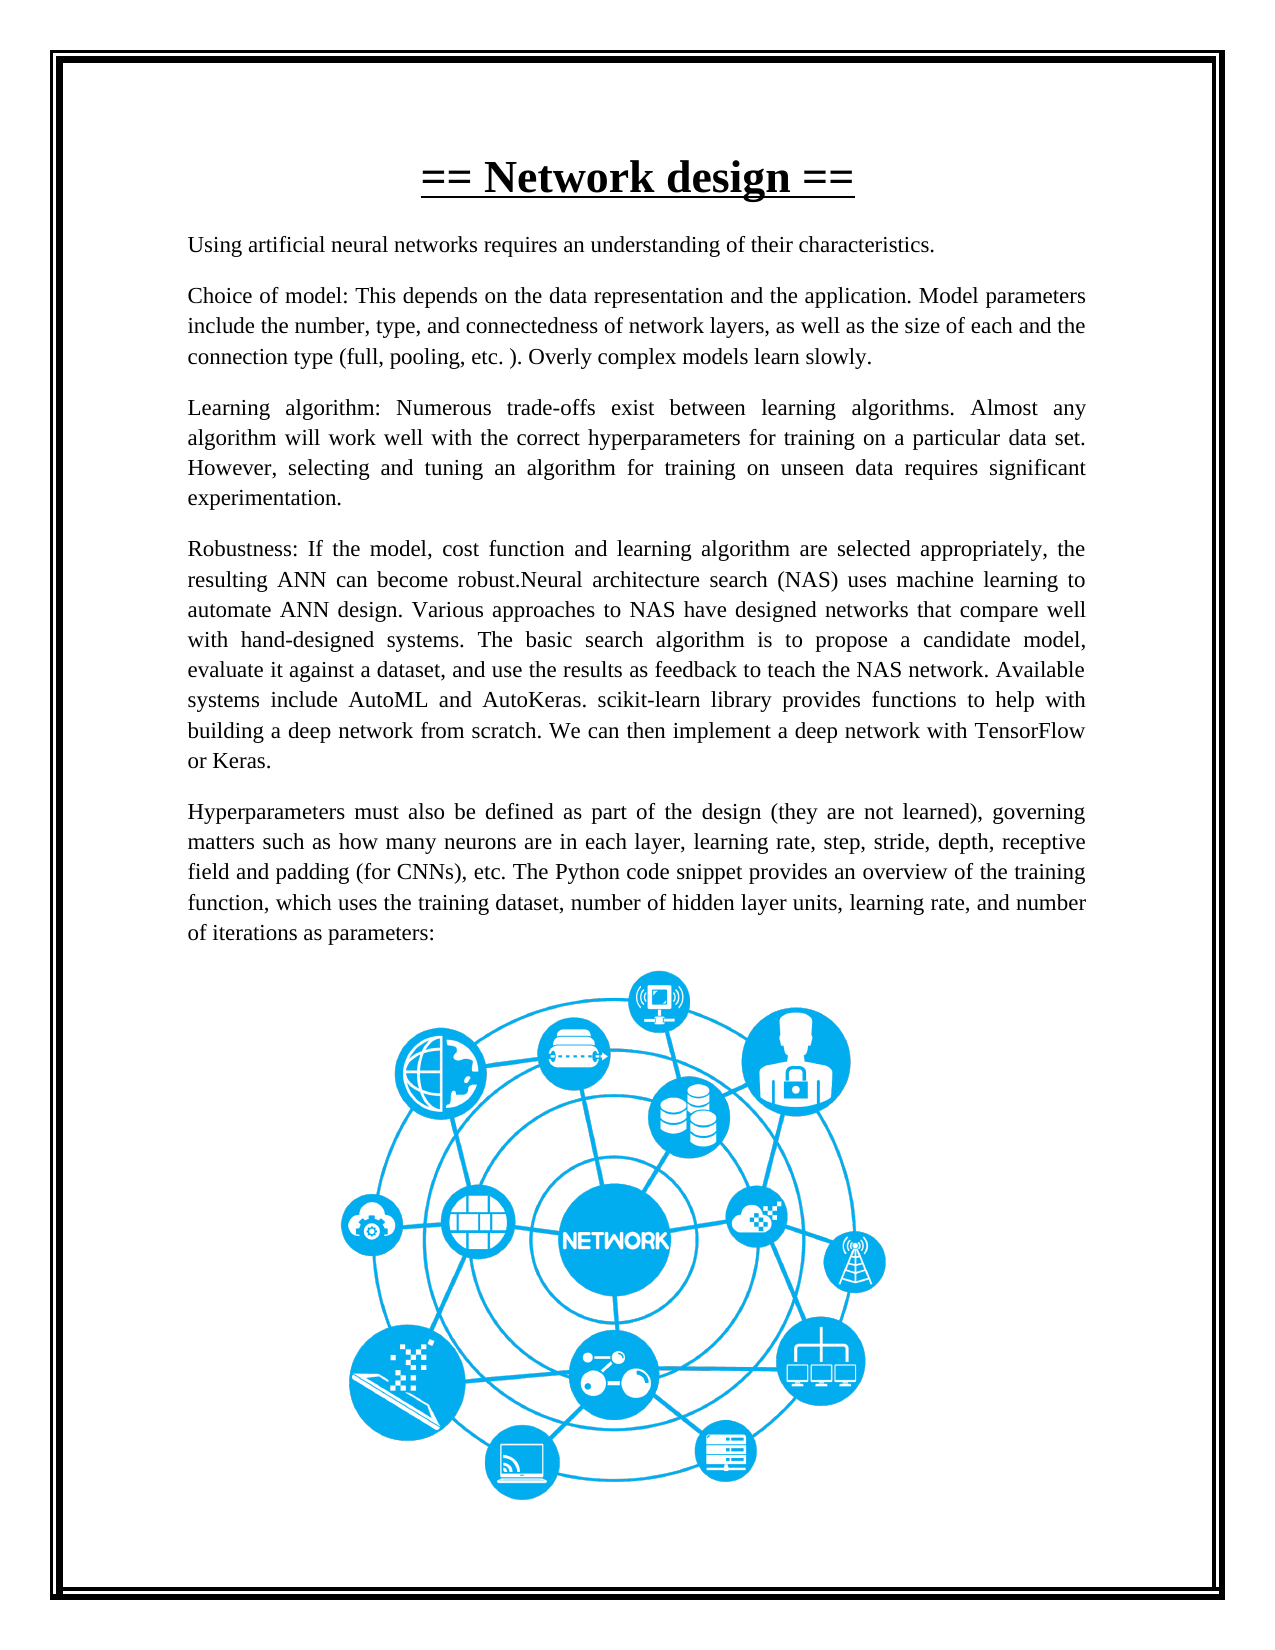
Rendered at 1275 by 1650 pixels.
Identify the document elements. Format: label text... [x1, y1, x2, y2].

picture [450, 1215, 456, 1230]
picture [404, 1036, 442, 1111]
picture [738, 1088, 779, 1134]
picture [690, 1246, 792, 1366]
picture [365, 1224, 379, 1239]
picture [620, 1224, 756, 1366]
picture [670, 1014, 745, 1088]
picture [645, 986, 674, 1024]
picture [550, 1030, 597, 1067]
picture [779, 1114, 852, 1239]
picture [456, 1382, 560, 1443]
picture [554, 1420, 699, 1479]
picture [334, 965, 890, 1500]
picture [478, 1002, 671, 1063]
picture [602, 1363, 611, 1371]
picture [498, 1474, 546, 1483]
picture [759, 1306, 801, 1367]
picture [534, 1162, 599, 1230]
picture [427, 1142, 466, 1223]
picture [469, 1196, 487, 1212]
picture [787, 1380, 808, 1386]
text Choice of model: This depends on the data representation and the application. Model parameters include the number, type, and connectedness of network layers, as well as the size of each and the connection type (full, pooling, etc. ). Overly complex models learn slowly. [187, 282, 1087, 369]
picture [732, 1205, 771, 1232]
text Robustness: If the model, cost function and learning algorithm are selected appropriately, the resulting ANN can become robust.Neural architecture search (NAS) uses machine learning to automate ANN design. Various approaches to NAS have designed networks that compare well with hand-designed systems. The basic search algorithm is to propose a candidate model, evaluate it against a dataset, and use the results as feedback to teach the NAS network. Available systems include AutoML and AutoKeras. scikit-learn library provides functions to help with building a deep network from scratch. We can then implement a deep network with TensorFlow or Keras. [187, 536, 1087, 773]
picture [531, 1468, 726, 1500]
text Hyperparameters must also be defined as part of the design (they are not learned), governing matters such as how many neurons are in each layer, learning rate, step, stride, depth, receptive field and padding (for CNNs), etc. The Python code snippet provides an overview of the training function, which uses the training dataset, number of hidden layer units, learning rate, and number of iterations as parameters: [187, 798, 1087, 945]
picture [581, 1371, 605, 1395]
picture [661, 1122, 686, 1133]
picture [583, 1353, 592, 1362]
picture [504, 1464, 512, 1471]
picture [647, 1173, 693, 1228]
picture [353, 1374, 439, 1429]
picture [688, 1085, 709, 1105]
picture [435, 1320, 451, 1342]
picture [504, 1456, 519, 1471]
picture [563, 1233, 603, 1249]
picture [798, 1237, 846, 1319]
picture [571, 1399, 676, 1428]
picture [723, 1095, 773, 1186]
picture [738, 1400, 843, 1481]
picture [447, 1040, 478, 1071]
picture [459, 1069, 580, 1184]
text == Network design == [187, 150, 1087, 203]
picture [775, 1230, 802, 1289]
picture [760, 1013, 832, 1106]
picture [622, 1369, 650, 1397]
picture [459, 1354, 479, 1379]
picture [657, 1371, 746, 1414]
picture [469, 1234, 487, 1249]
text Learning algorithm: Numerous trade-offs exist between learning algorithms. Almost any algorithm will work well with the correct hyperparameters for training on a particular data set. However, selecting and tuning an algorithm for training on unseen data requires significant experimentation. [187, 394, 1087, 511]
picture [595, 1352, 624, 1363]
picture [587, 1098, 665, 1165]
picture [459, 1215, 478, 1230]
picture [767, 1148, 801, 1228]
picture [811, 1366, 832, 1386]
picture [493, 1376, 579, 1421]
picture [691, 1123, 716, 1135]
picture [851, 1243, 860, 1283]
picture [473, 1230, 615, 1370]
picture [481, 1215, 490, 1230]
picture [442, 1258, 547, 1377]
picture [795, 1327, 848, 1361]
picture [455, 1062, 538, 1128]
text Using artificial neural networks requires an understanding of their characteristics. [187, 231, 1087, 258]
picture [605, 1232, 668, 1249]
picture [596, 1054, 606, 1058]
picture [661, 1098, 716, 1125]
picture [491, 1198, 504, 1212]
picture [533, 1233, 614, 1321]
picture [691, 1135, 716, 1146]
picture [453, 1234, 466, 1247]
picture [707, 1435, 746, 1470]
picture [376, 1229, 436, 1328]
picture [688, 1372, 792, 1433]
picture [349, 1203, 395, 1234]
picture [661, 1146, 746, 1223]
picture [491, 1234, 503, 1247]
picture [452, 1197, 466, 1212]
picture [600, 1159, 653, 1189]
picture [493, 1215, 506, 1230]
picture [835, 1380, 855, 1386]
picture [618, 1230, 695, 1320]
picture [585, 1052, 676, 1098]
picture [661, 1111, 686, 1122]
picture [678, 1064, 727, 1092]
picture [426, 1227, 462, 1306]
picture [380, 1112, 453, 1225]
picture [447, 1085, 476, 1107]
picture [484, 1102, 593, 1226]
